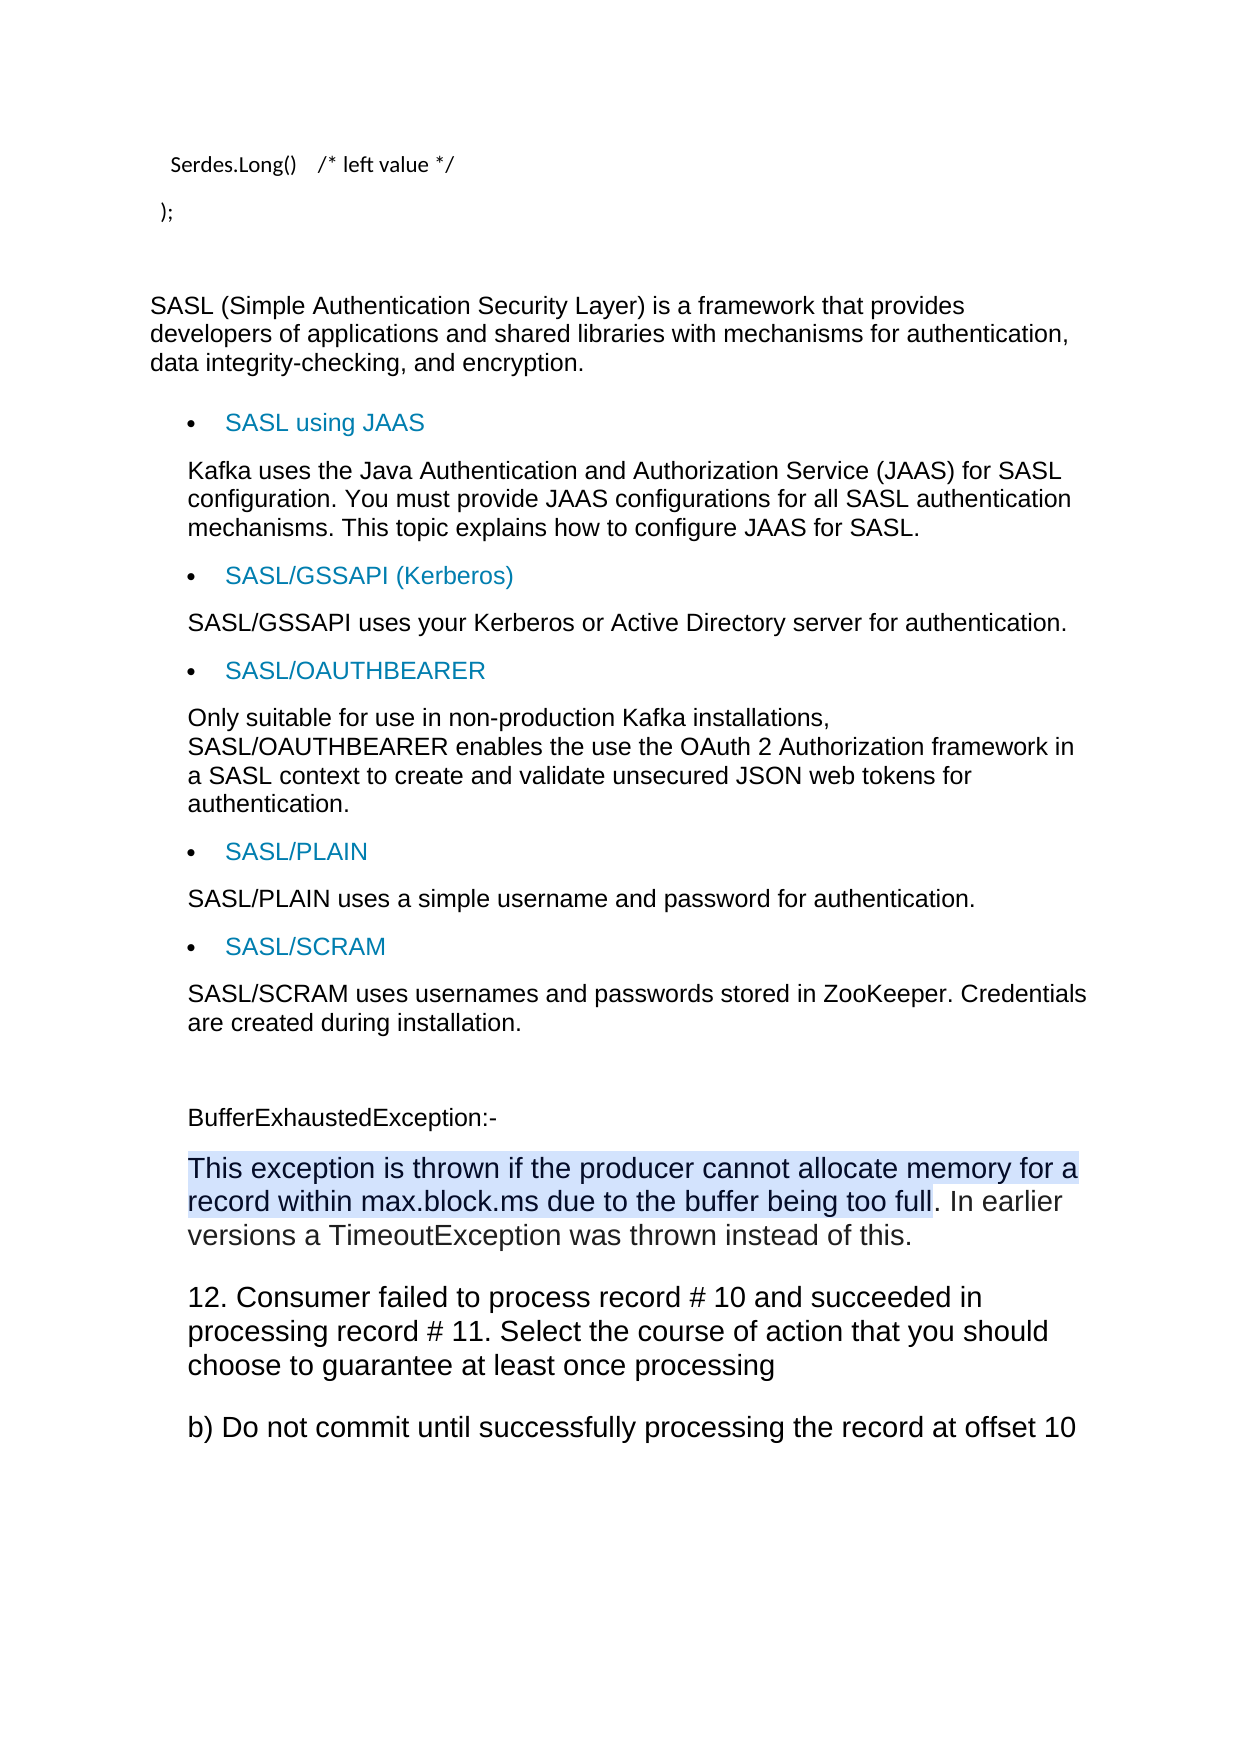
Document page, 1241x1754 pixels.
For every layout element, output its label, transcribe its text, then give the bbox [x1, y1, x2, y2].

list SASL/PLAIN [187, 837, 1090, 866]
text ); [150, 197, 1090, 225]
list SASL using JAAS [187, 408, 1090, 437]
text SASL/PLAIN uses a simple username and password for authentication. [187, 884, 1090, 913]
text SASL/GSSAPI uses your Kerberos or Active Directory server for authentication. [187, 608, 1090, 637]
text SASL/SCRAM uses usernames and passwords stored in ZooKeeper. Credentials are created during installation. [187, 979, 1090, 1037]
text Kafka uses the Java Authentication and Authorization Service (JAAS) for SASL configuration. You must provide JAAS configurations for all SASL authentication mechanisms. This topic explains how to configure JAAS for SASL. [187, 456, 1090, 542]
list SASL/SCRAM [187, 932, 1090, 961]
list SASL/OAUTHBEARER [187, 656, 1090, 684]
text b) Do not commit until successfully processing the record at offset 10 [187, 1410, 1090, 1444]
text 12. Consumer failed to process record # 10 and succeeded in processing record # 11. Select the course of action that you should choose to guarantee at least once processing [187, 1280, 1090, 1381]
text This exception is thrown if the producer cannot allocate memory for a record within max.block.ms due to the buffer being too full. In earlier versions a TimeoutException was thrown instead of this. [914, 1151, 1090, 1251]
text Serdes.Long() /* left value */ [150, 150, 1090, 178]
text Only suitable for use in non-production Kafka installations, SASL/OAUTHBEARER enables the use the OAuth 2 Authorization framework in a SASL context to create and validate unsecured JSON web tokens for authentication. [187, 703, 1090, 818]
list SASL/GSSAPI (Kerberos) [187, 561, 1090, 589]
text SASL (Simple Authentication Security Layer) is a framework that provides developers of applications and shared libraries with mechanisms for authentication, data integrity-checking, and encryption. [150, 291, 1090, 377]
text BufferExhaustedException:- [187, 1103, 1090, 1132]
